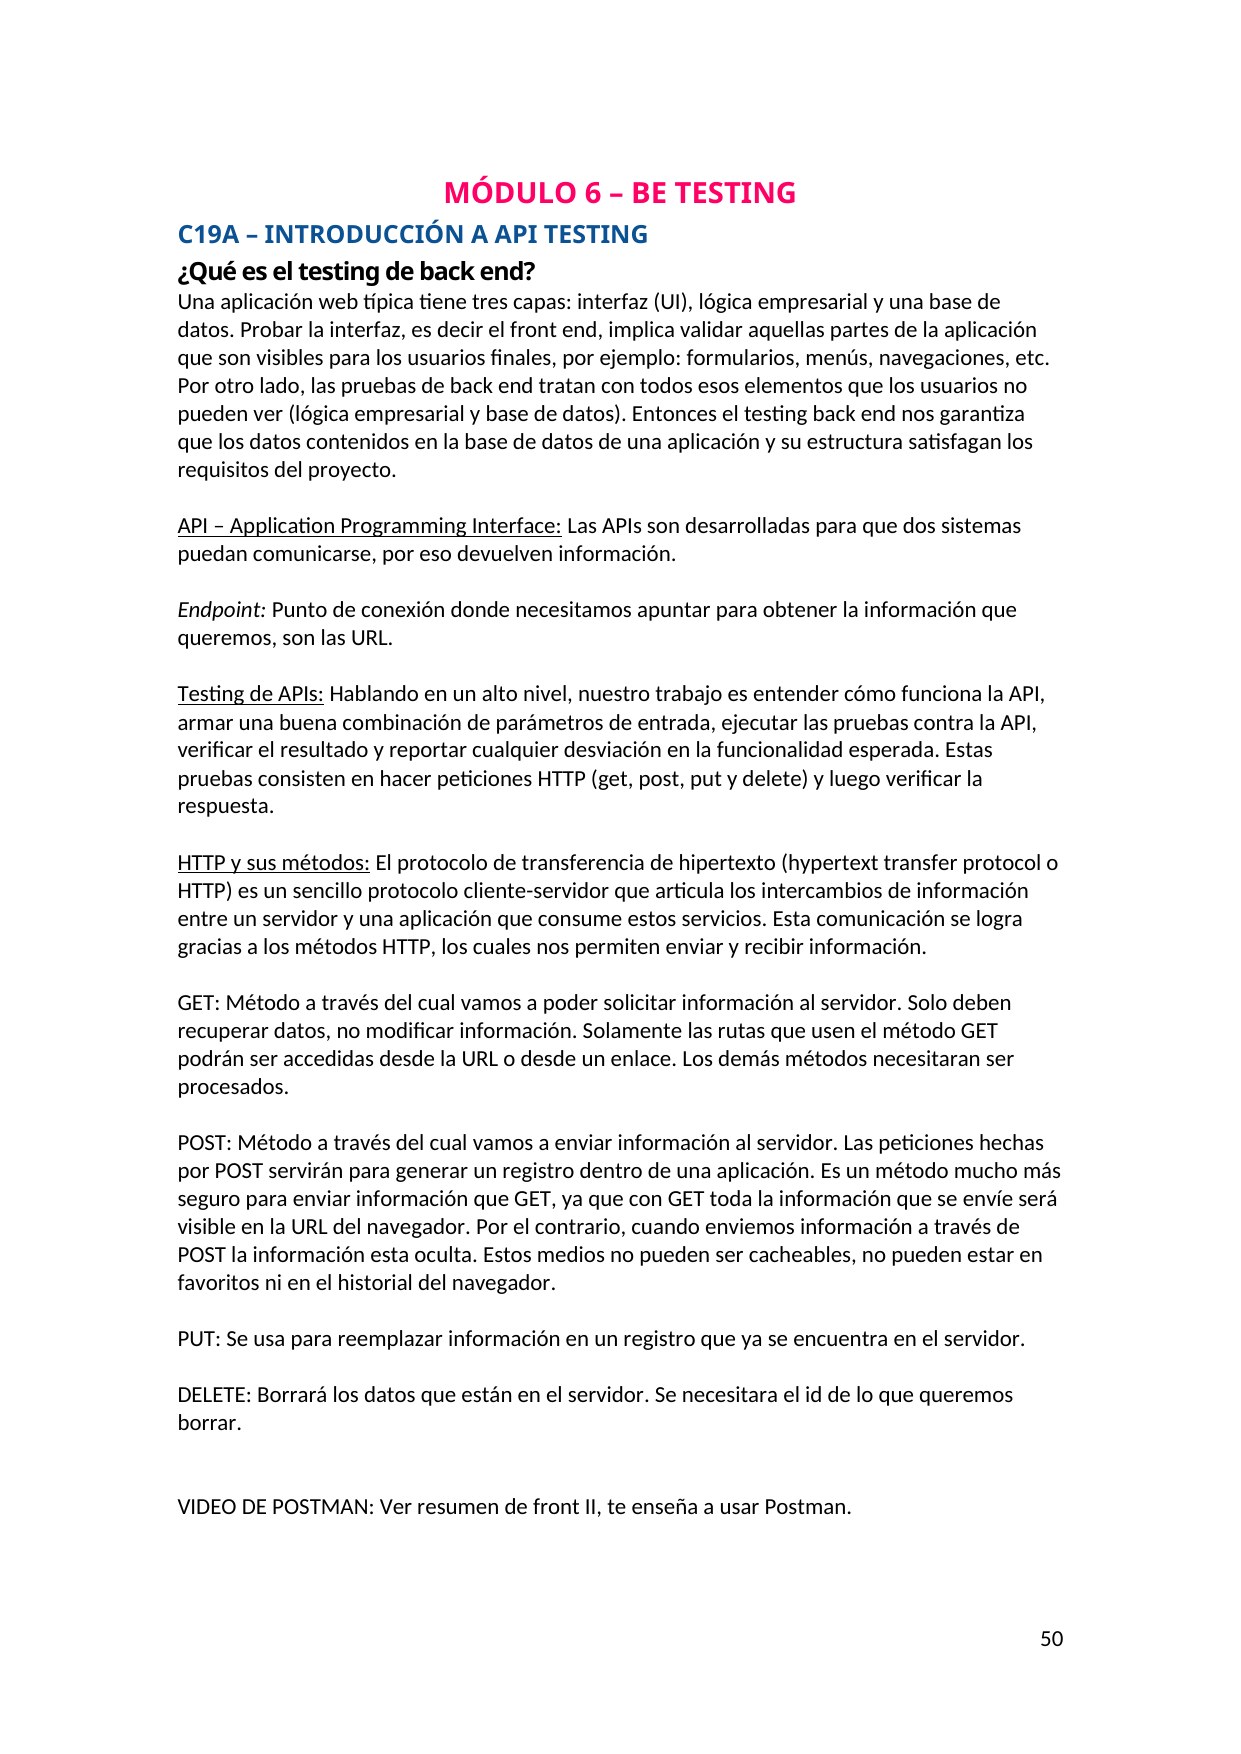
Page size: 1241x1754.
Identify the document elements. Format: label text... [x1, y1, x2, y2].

text Una aplicación web típica tiene tres capas: interfaz (UI), lógica empresarial y una base de datos. Probar la interfaz, es decir el front end, implica validar aquellas partes de la aplicación que son visibles para los usuarios finales, por ejemplo: formularios, menús, navegaciones, etc. Por otro lado, las pruebas de back end tratan con todos esos elementos que los usuarios no pueden ver (lógica empresarial y base de datos). Entonces el testing back end nos garantiza que los datos contenidos en la base de datos de una aplicación y su estructura satisfagan los requisitos del proyecto. [177, 287, 1063, 483]
title ¿Qué es el testing de back end? [177, 253, 1063, 287]
subtitle C19A – Introducción a api testing [177, 216, 1063, 251]
subtitle Módulo 6 – Be testing [177, 173, 1063, 212]
text Endpoint: Punto de conexión donde necesitamos apuntar para obtener la información que queremos, son las URL. [177, 596, 1063, 652]
text Testing de APIs: Hablando en un alto nivel, nuestro trabajo es entender cómo funciona la API, armar una buena combinación de parámetros de entrada, ejecutar las pruebas contra la API, verificar el resultado y reportar cualquier desviación en la funcionalidad esperada. Estas pruebas consisten en hacer peticiones HTTP (get, post, put y delete) y luego verificar la respuesta. [177, 679, 1063, 820]
text PUT: Se usa para reemplazar información en un registro que ya se encuentra en el servidor. [177, 1324, 1063, 1352]
text VIDEO DE POSTMAN: Ver resumen de front II, te enseña a usar Postman. [177, 1492, 1063, 1520]
text POST: Método a través del cual vamos a enviar información al servidor. Las peticiones hechas por POST servirán para generar un registro dentro de una aplicación. Es un método mucho más seguro para enviar información que GET, ya que con GET toda la información que se envíe será visible en la URL del navegador. Por el contrario, cuando enviemos información a través de POST la información esta oculta. Estos medios no pueden ser cacheables, no pueden estar en favoritos ni en el historial del navegador. [177, 1128, 1063, 1296]
text API – Application Programming Interface: Las APIs son desarrolladas para que dos sistemas puedan comunicarse, por eso devuelven información. [177, 511, 1063, 567]
text DELETE: Borrará los datos que están en el servidor. Se necesitara el id de lo que queremos borrar. [177, 1380, 1063, 1436]
text GET: Método a través del cual vamos a poder solicitar información al servidor. Solo deben recuperar datos, no modificar información. Solamente las rutas que usen el método GET podrán ser accedidas desde la URL o desde un enlace. Los demás métodos necesitaran ser procesados. [177, 988, 1063, 1100]
text HTTP y sus métodos: El protocolo de transferencia de hipertexto (hypertext transfer protocol o HTTP) es un sencillo protocolo cliente-servidor que articula los intercambios de información entre un servidor y una aplicación que consume estos servicios. Esta comunicación se logra gracias a los métodos HTTP, los cuales nos permiten enviar y recibir información. [177, 848, 1063, 960]
